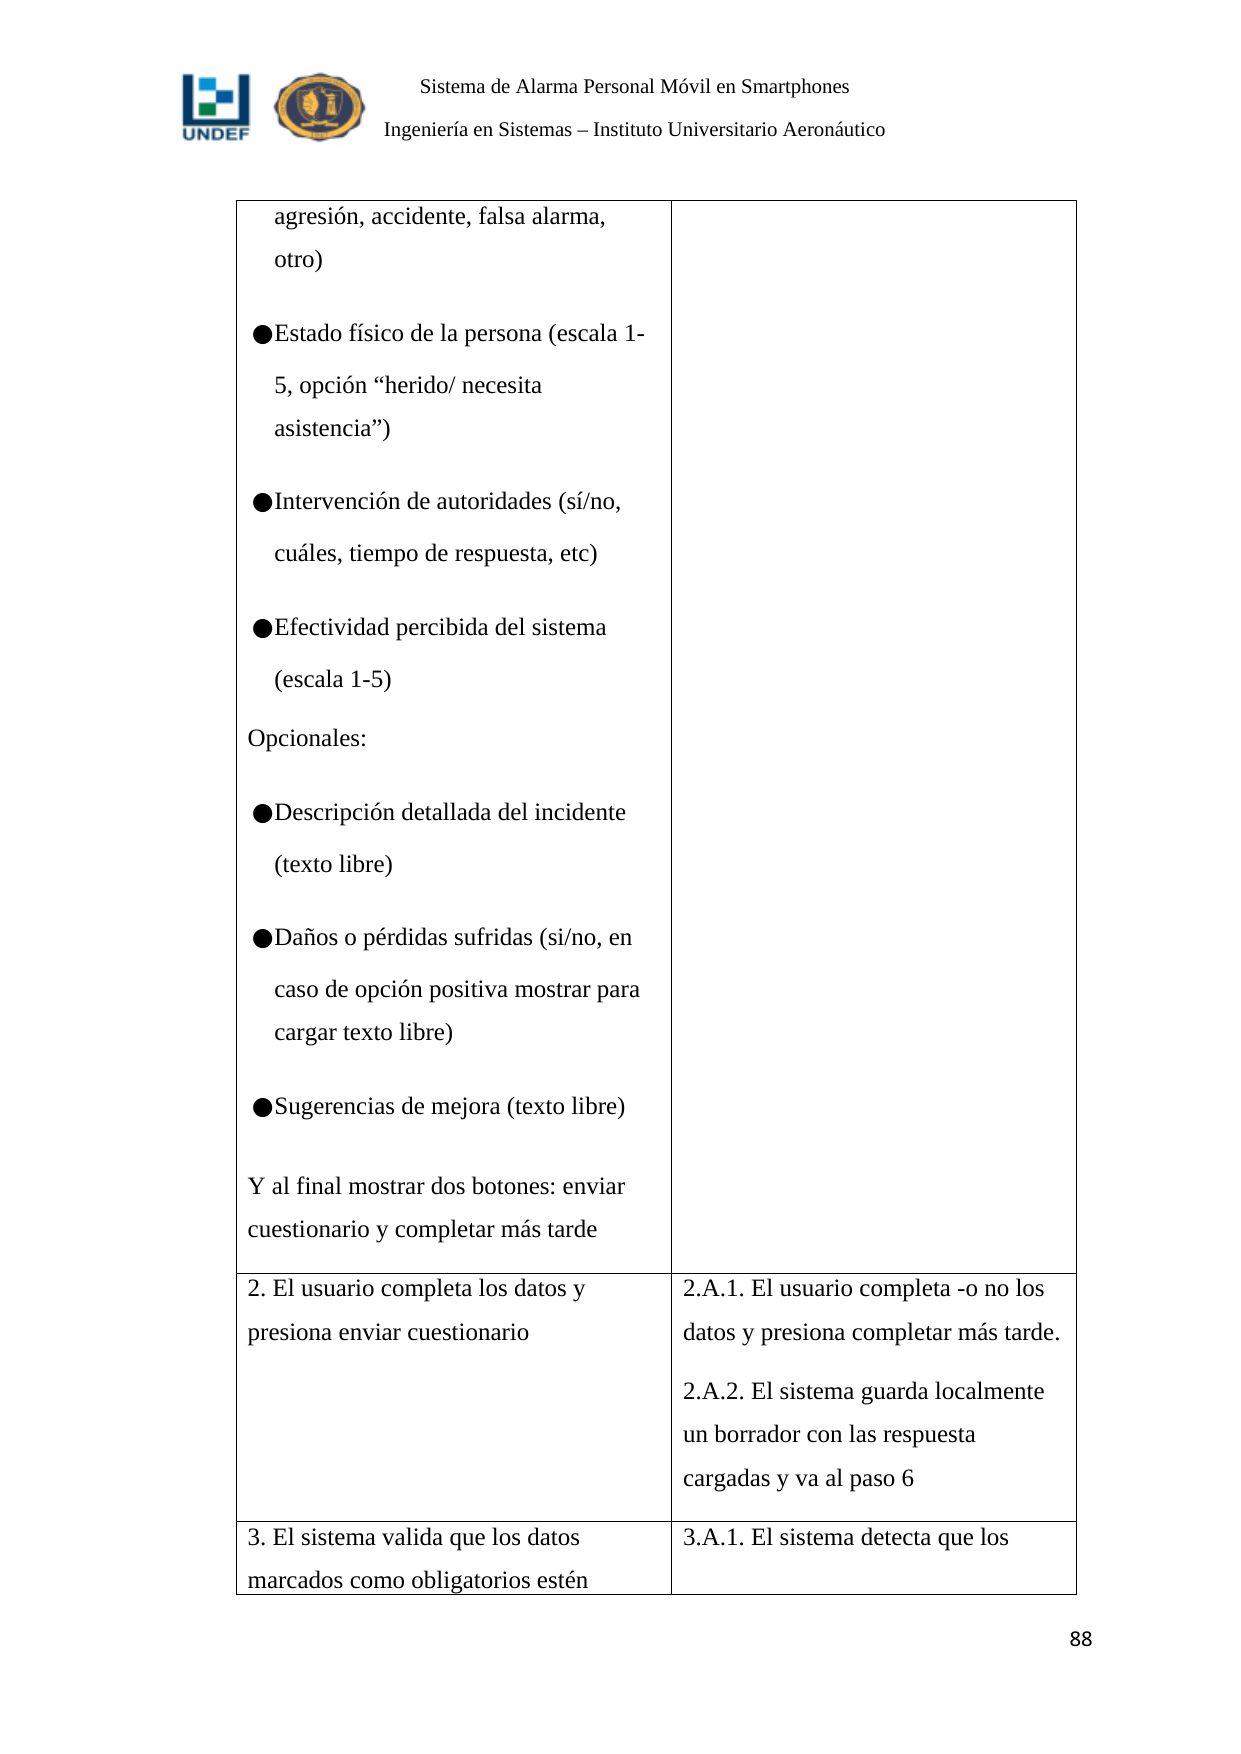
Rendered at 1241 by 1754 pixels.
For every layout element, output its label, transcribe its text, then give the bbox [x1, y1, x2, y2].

table_cell [672, 201, 1076, 1272]
picture [177, 68, 373, 147]
table_cell 2.A.1. El usuario completa -o no los datos y presiona completar más tarde. 2.A.2. El sistema guarda localmente un borrador con las respuesta cargadas y va al paso 6 [672, 1274, 1076, 1521]
table_cell 2. El usuario completa los datos y presiona enviar cuestionario [237, 1274, 671, 1521]
table_cell 3. El sistema valida que los datos marcados como obligatorios estén completos [237, 1522, 671, 1594]
